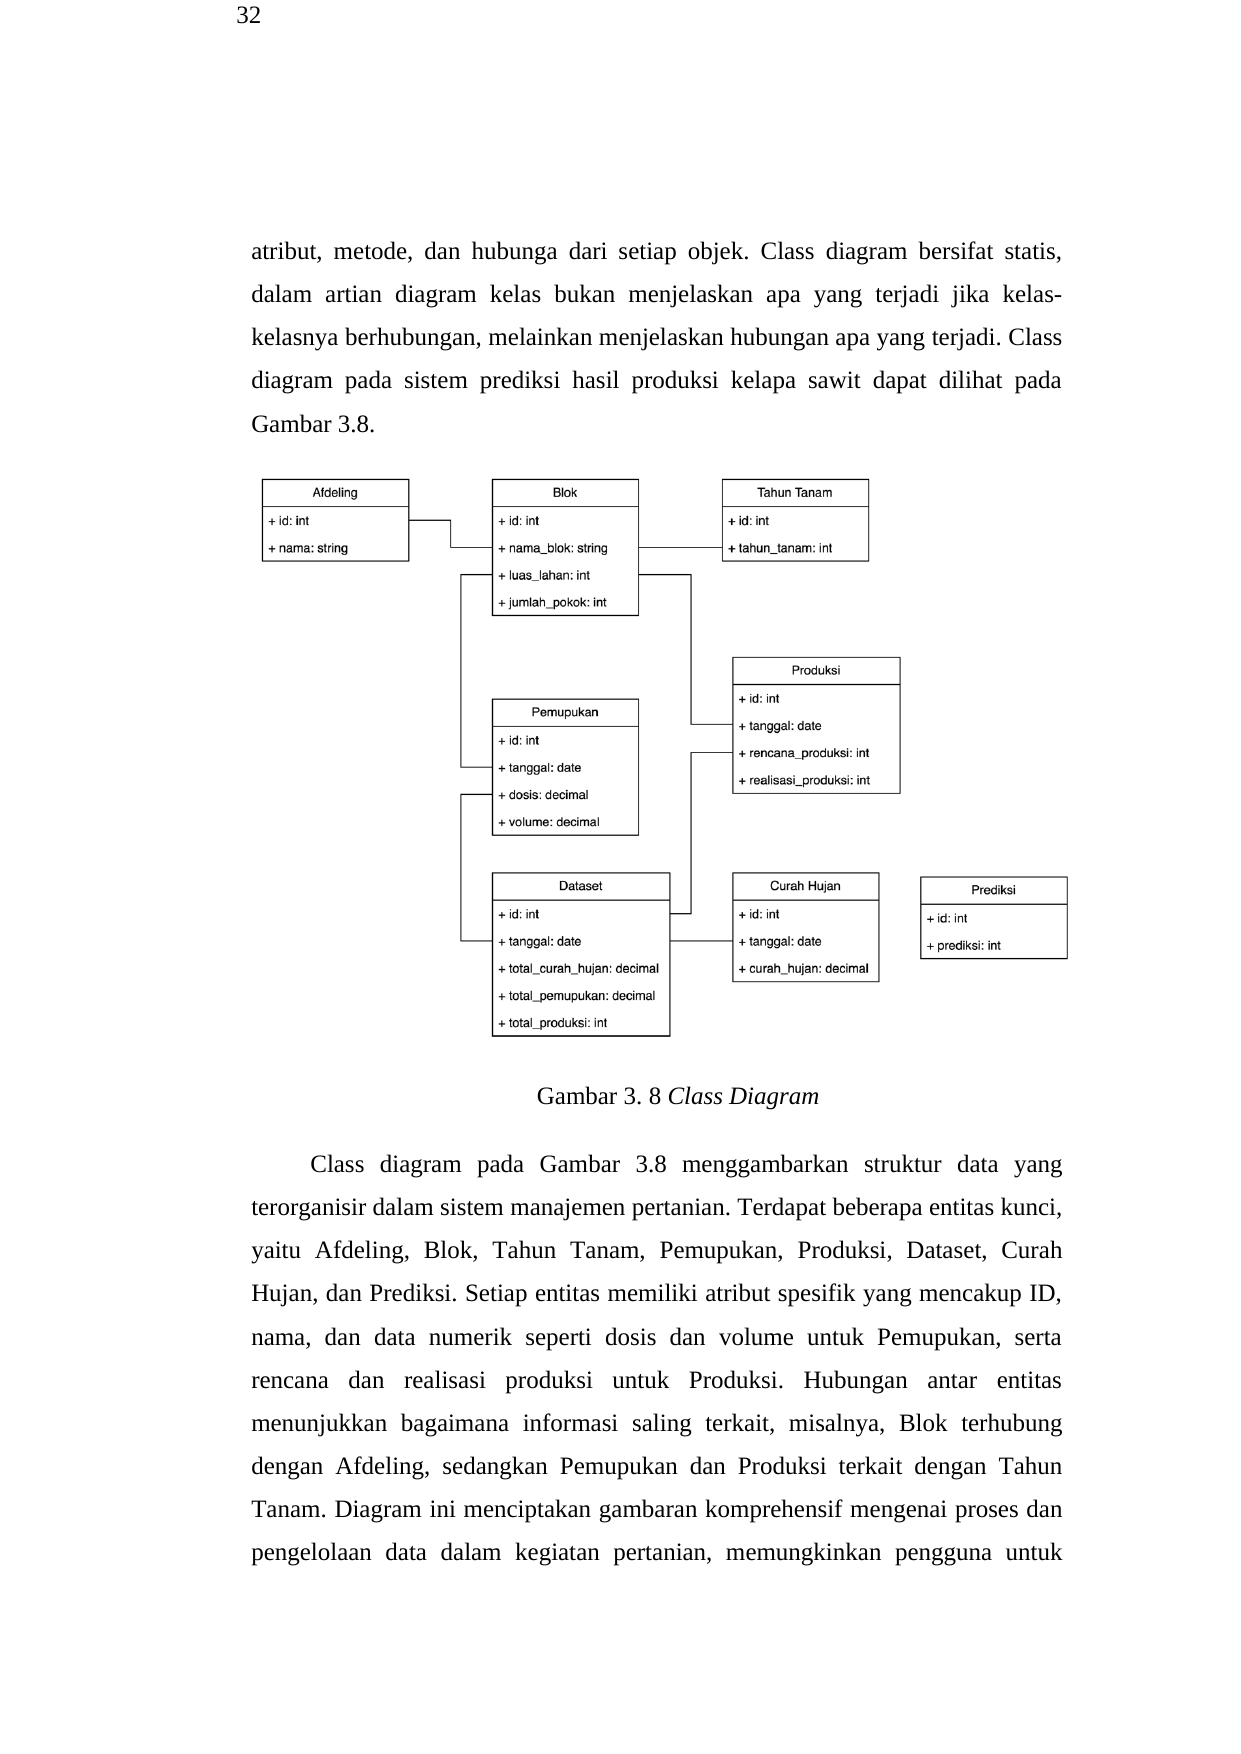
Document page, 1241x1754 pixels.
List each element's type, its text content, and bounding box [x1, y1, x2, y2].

list Gambar 3. 8 Class Diagram [295, 1081, 1063, 1110]
picture [251, 468, 1078, 1050]
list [251, 1149, 1063, 1566]
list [251, 236, 1063, 437]
